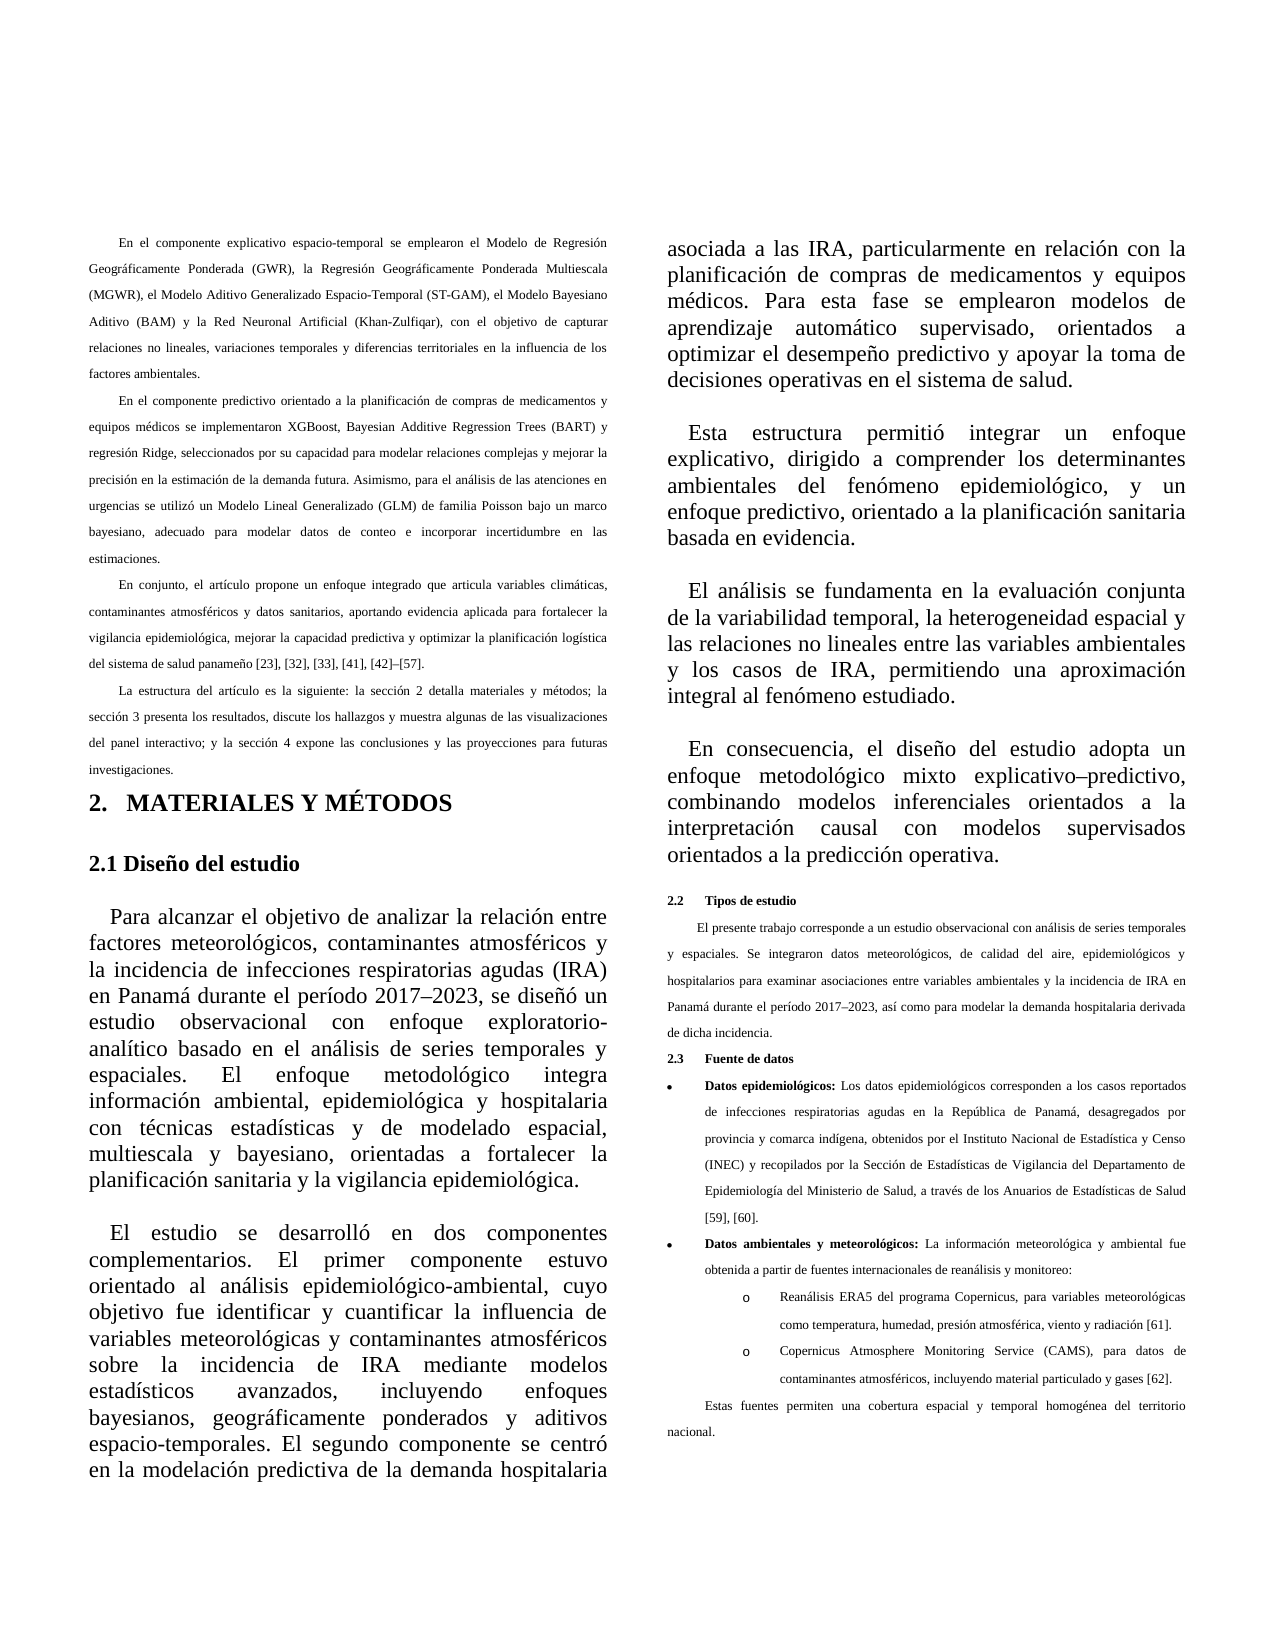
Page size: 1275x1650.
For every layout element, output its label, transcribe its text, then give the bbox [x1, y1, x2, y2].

text El estudio se desarrolló en dos componentes complementarios. El primer componente estuvo orientado al análisis epidemiológico-ambiental, cuyo objetivo fue identificar y cuantificar la influencia de variables meteorológicas y contaminantes atmosféricos sobre la incidencia de IRA mediante modelos estadísticos avanzados, incluyendo enfoques bayesianos, geográficamente ponderados y aditivos espacio-temporales. El segundo componente se centró en la modelación predictiva de la demanda hospitalaria asociada a las IRA, particularmente en relación con la planificación de compras de medicamentos y equipos médicos. Para esta fase se emplearon modelos de aprendizaje automático supervisado, orientados a optimizar el desempeño predictivo y apoyar la toma de decisiones operativas en el sistema de salud. [89, 1219, 608, 1483]
text 2.1 Diseño del estudio [89, 850, 608, 877]
list Datos ambientales y meteorológicos: La información meteorológica y ambiental fue obtenida a partir de fuentes internacionales de reanálisis y monitoreo: [667, 1236, 1186, 1289]
list Reanálisis ERA5 del programa Copernicus, para variables meteorológicas como temperatura, humedad, presión atmosférica, viento y radiación [61]. [742, 1289, 1186, 1343]
text El presente trabajo corresponde a un estudio observacional con análisis de series temporales y espaciales. Se integraron datos meteorológicos, de calidad del aire, epidemiológicos y hospitalarios para examinar asociaciones entre variables ambientales y la incidencia de IRA en Panamá durante el período 2017–2023, así como para modelar la demanda hospitalaria derivada de dicha incidencia. [667, 920, 1186, 1052]
text En el componente predictivo orientado a la planificación de compras de medicamentos y equipos médicos se implementaron XGBoost, Bayesian Additive Regression Trees (BART) y regresión Ridge, seleccionados por su capacidad para modelar relaciones complejas y mejorar la precisión en la estimación de la demanda futura. Asimismo, para el análisis de las atenciones en urgencias se utilizó un Modelo Lineal Generalizado (GLM) de familia Poisson bajo un marco bayesiano, adecuado para modelar datos de conteo e incorporar incertidumbre en las estimaciones. [89, 393, 608, 577]
list Tipos de estudio [667, 893, 1186, 920]
list Fuente de datos [667, 1052, 1186, 1078]
list Datos epidemiológicos: Los datos epidemiológicos corresponden a los casos reportados de infecciones respiratorias agudas en la República de Panamá, desagregados por provincia y comarca indígena, obtenidos por el Instituto Nacional de Estadística y Censo (INEC) y recopilados por la Sección de Estadísticas de Vigilancia del Departamento de Epidemiología del Ministerio de Salud, a través de los Anuarios de Estadísticas de Salud [59], [60]. [667, 1078, 1186, 1236]
list Copernicus Atmosphere Monitoring Service (CAMS), para datos de contaminantes atmosféricos, incluyendo material particulado y gases [62]. [742, 1343, 1186, 1398]
text Esta estructura permitió integrar un enfoque explicativo, dirigido a comprender los determinantes ambientales del fenómeno epidemiológico, y un enfoque predictivo, orientado a la planificación sanitaria basada en evidencia. [667, 419, 1186, 551]
text En consecuencia, el diseño del estudio adopta un enfoque metodológico mixto explicativo–predictivo, combinando modelos inferenciales orientados a la interpretación causal con modelos supervisados orientados a la predicción operativa. [667, 735, 1186, 867]
text La estructura del artículo es la siguiente: la sección 2 detalla materiales y métodos; la sección 3 presenta los resultados, discute los hallazgos y muestra algunas de las visualizaciones del panel interactivo; y la sección 4 expone las conclusiones y las proyecciones para futuras investigaciones. [89, 683, 608, 788]
text El análisis se fundamenta en la evaluación conjunta de la variabilidad temporal, la heterogeneidad espacial y las relaciones no lineales entre las variables ambientales y los casos de IRA, permitiendo una aproximación integral al fenómeno estudiado. [667, 577, 1186, 709]
text En el componente explicativo espacio-temporal se emplearon el Modelo de Regresión Geográficamente Ponderada (GWR), la Regresión Geográficamente Ponderada Multiescala (MGWR), el Modelo Aditivo Generalizado Espacio-Temporal (ST-GAM), el Modelo Bayesiano Aditivo (BAM) y la Red Neuronal Artificial (Khan-Zulfiqar), con el objetivo de capturar relaciones no lineales, variaciones temporales y diferencias territoriales en la influencia de los factores ambientales. [89, 234, 608, 393]
text Para alcanzar el objetivo de analizar la relación entre factores meteorológicos, contaminantes atmosféricos y la incidencia de infecciones respiratorias agudas (IRA) en Panamá durante el período 2017–2023, se diseñó un estudio observacional con enfoque exploratorio-analítico basado en el análisis de series temporales y espaciales. El enfoque metodológico integra información ambiental, epidemiológica y hospitalaria con técnicas estadísticas y de modelado espacial, multiescala y bayesiano, orientadas a fortalecer la planificación sanitaria y la vigilancia epidemiológica. [89, 903, 608, 1193]
text En conjunto, el artículo propone un enfoque integrado que articula variables climáticas, contaminantes atmosféricos y datos sanitarios, aportando evidencia aplicada para fortalecer la vigilancia epidemiológica, mejorar la capacidad predictiva y optimizar la planificación logística del sistema de salud panameño [23], [32], [33], [41], [42]–[57]. [89, 577, 608, 683]
text El estudio se desarrolló en dos componentes complementarios. El primer componente estuvo orientado al análisis epidemiológico-ambiental, cuyo objetivo fue identificar y cuantificar la influencia de variables meteorológicas y contaminantes atmosféricos sobre la incidencia de IRA mediante modelos estadísticos avanzados, incluyendo enfoques bayesianos, geográficamente ponderados y aditivos espacio-temporales. El segundo componente se centró en la modelación predictiva de la demanda hospitalaria asociada a las IRA, particularmente en relación con la planificación de compras de medicamentos y equipos médicos. Para esta fase se emplearon modelos de aprendizaje automático supervisado, orientados a optimizar el desempeño predictivo y apoyar la toma de decisiones operativas en el sistema de salud. [667, 234, 1186, 393]
text Estas fuentes permiten una cobertura espacial y temporal homogénea del territorio nacional. [667, 1398, 1186, 1451]
list MATERIALES Y MÉTODOS [89, 788, 608, 817]
